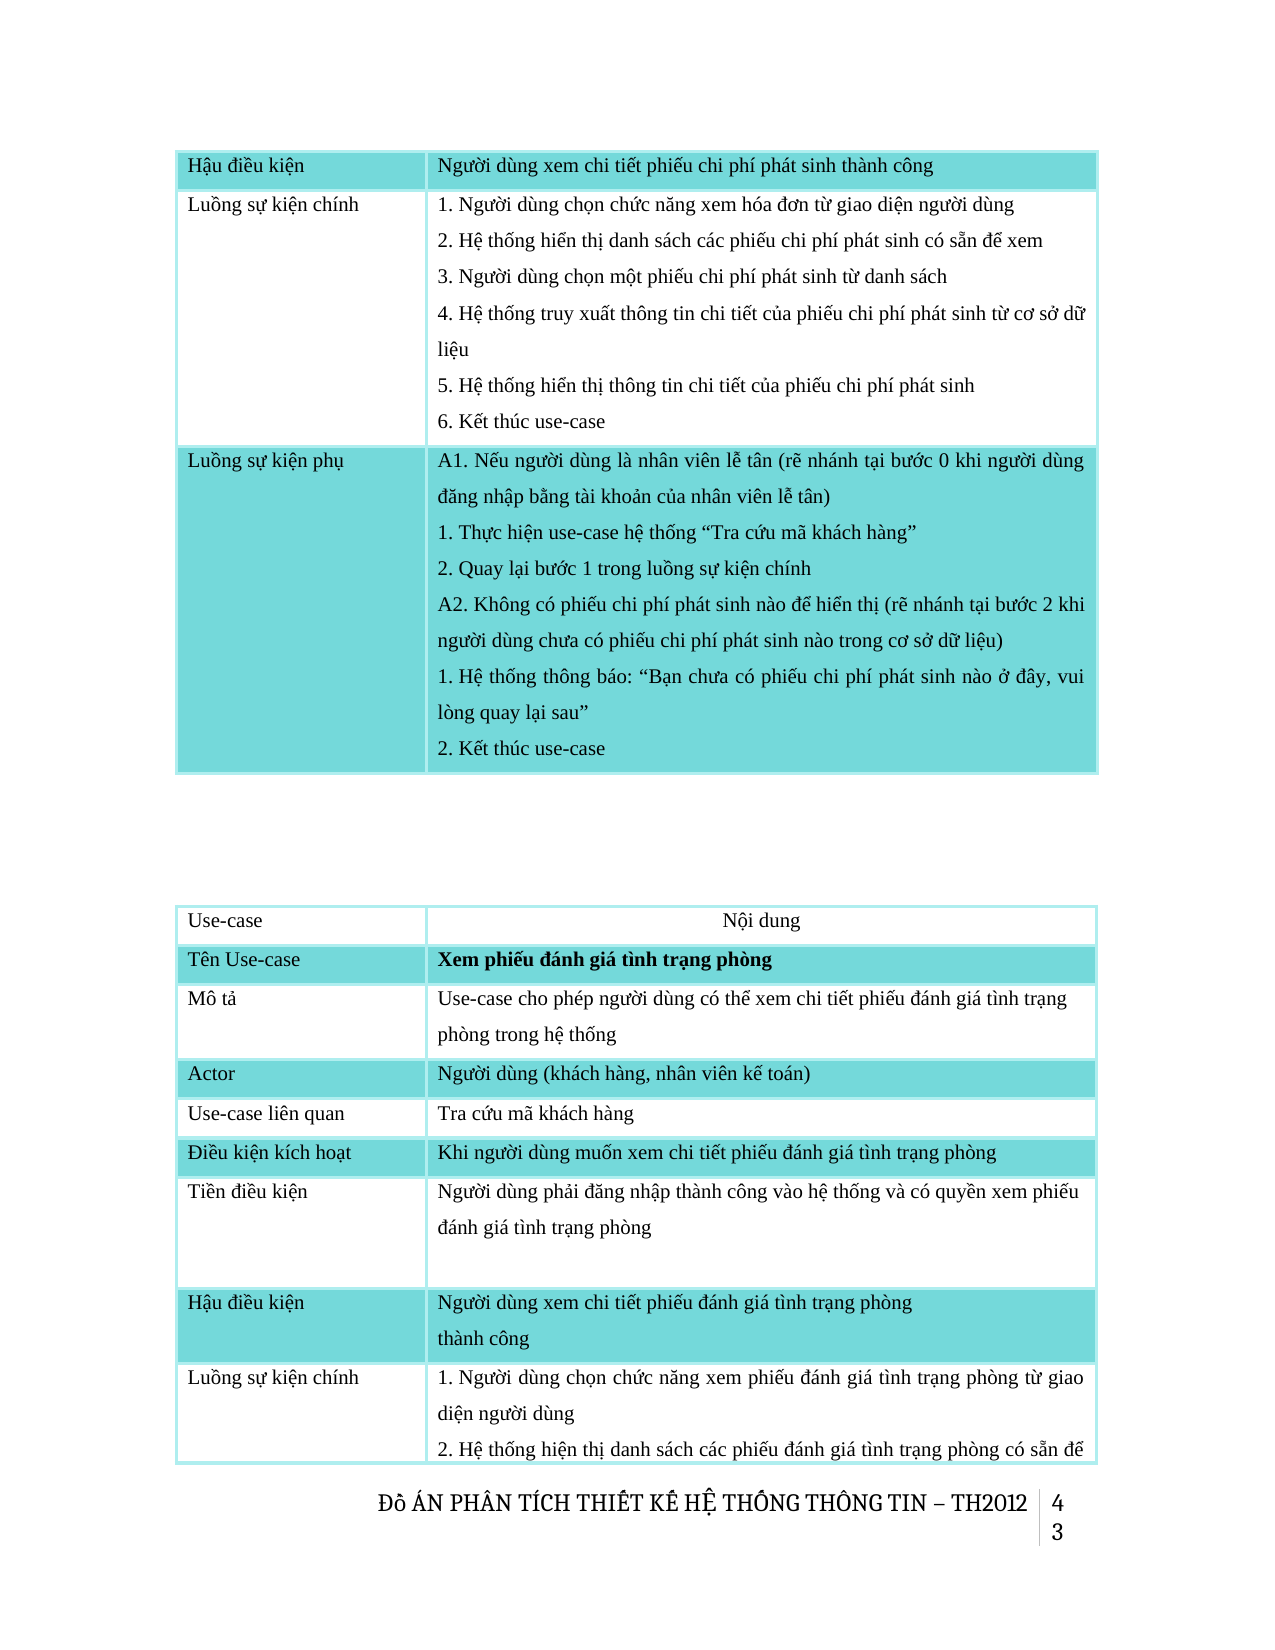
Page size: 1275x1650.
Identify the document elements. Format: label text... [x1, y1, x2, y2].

table_cell Actor [178, 1061, 425, 1097]
table_cell Tra cứu mã khách hàng [428, 1100, 1095, 1136]
table_cell Hậu điều kiện [178, 1290, 425, 1362]
table_cell Luồng sự kiện chính [178, 1365, 425, 1461]
table_cell A1. Nếu người dùng là nhân viên lễ tân (rẽ nhánh tại bước 0 khi người dùng đăng nhập bằng tài khoản của nhân viên lễ tân) Thực hiện use-case hệ thống “Tra cứu mã khách hàng” Quay lại bước 1 trong luồng sự kiện chính A2. Không có phiếu chi phí phát sinh nào để hiển thị (rẽ nhánh tại bước 2 khi người dùng chưa có phiếu chi phí phát sinh nào trong cơ sở dữ liệu) Hệ thống thông báo: “Bạn chưa có phiếu chi phí phát sinh nào ở đây, vui lòng quay lại sau” Kết thúc use-case [428, 448, 1096, 772]
table_cell Xem phiếu đánh giá tình trạng phòng [428, 947, 1095, 983]
table_cell Use-case cho phép người dùng có thể xem chi tiết phiếu đánh giá tình trạng phòng trong hệ thống [428, 986, 1095, 1058]
table_cell Luồng sự kiện chính [178, 192, 425, 444]
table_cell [428, 1365, 1095, 1461]
table_cell Tên Use-case [178, 947, 425, 983]
table_header Use-case [178, 908, 425, 944]
table_cell Luồng sự kiện phụ [178, 448, 425, 772]
table_cell Người dùng chọn chức năng xem hóa đơn từ giao diện người dùng Hệ thống hiển thị danh sách các phiếu chi phí phát sinh có sẵn để xem Người dùng chọn một phiếu chi phí phát sinh từ danh sách Hệ thống truy xuất thông tin chi tiết của phiếu chi phí phát sinh từ cơ sở dữ liệu Hệ thống hiển thị thông tin chi tiết của phiếu chi phí phát sinh Kết thúc use-case [428, 192, 1096, 444]
table_cell Người dùng xem chi tiết phiếu chi phí phát sinh thành công [428, 153, 1096, 189]
table_cell Điều kiện kích hoạt [178, 1140, 425, 1176]
table_header Nội dung [428, 908, 1095, 944]
table_cell Hậu điều kiện [178, 153, 425, 189]
table_cell Use-case liên quan [178, 1100, 425, 1136]
table_cell Người dùng phải đăng nhập thành công vào hệ thống và có quyền xem phiếu đánh giá tình trạng phòng [428, 1179, 1095, 1287]
table_cell Tiền điều kiện [178, 1179, 425, 1287]
table_cell Người dùng (khách hàng, nhân viên kế toán) [428, 1061, 1095, 1097]
table_cell Người dùng xem chi tiết phiếu đánh giá tình trạng phòng thành công [428, 1290, 1095, 1362]
table_cell Khi người dùng muốn xem chi tiết phiếu đánh giá tình trạng phòng [428, 1140, 1095, 1176]
table_cell Mô tả [178, 986, 425, 1058]
